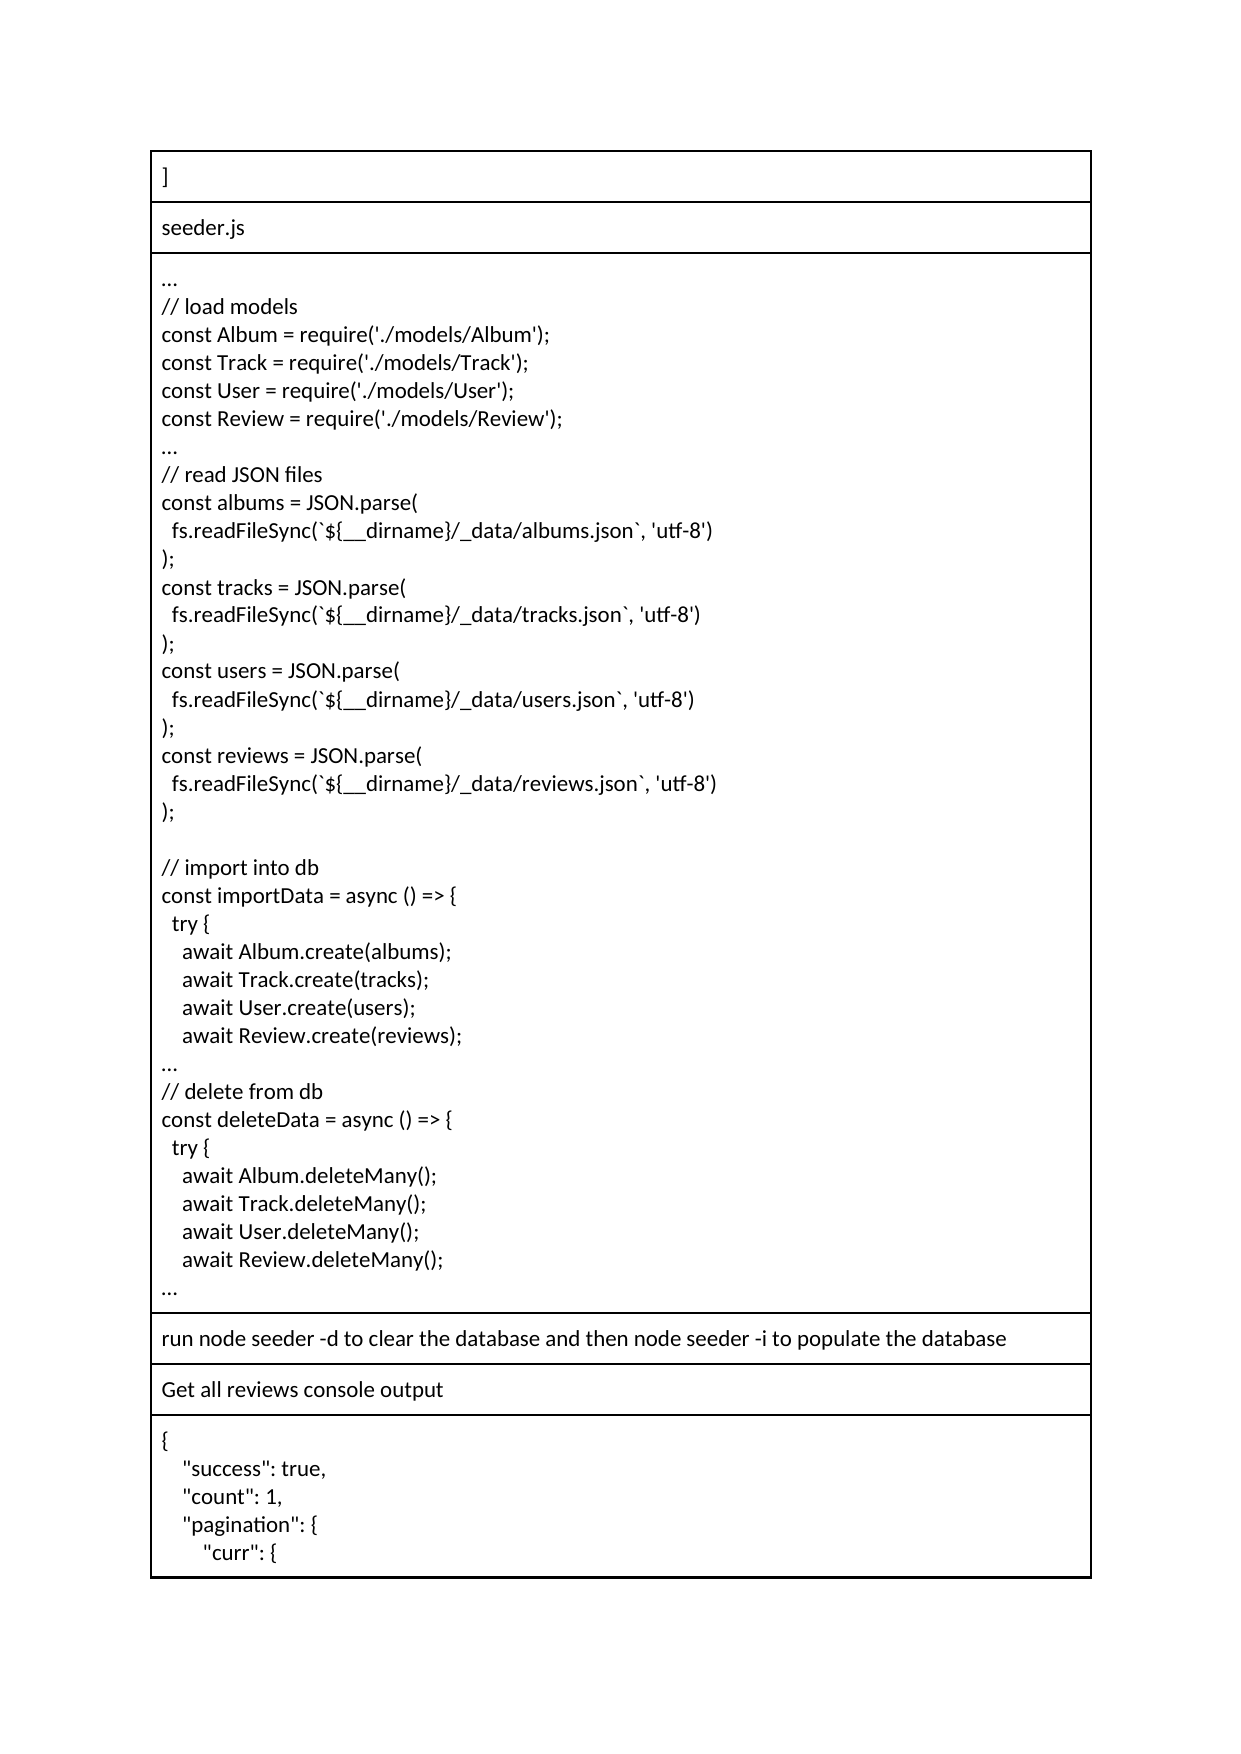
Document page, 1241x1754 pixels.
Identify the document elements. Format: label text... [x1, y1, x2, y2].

table_cell seeder.js [152, 203, 1090, 252]
table_cell run node seeder -d to clear the database and then node seeder -i to populate the database [152, 1314, 1090, 1362]
table_cell … // load models const Album = require('./models/Album'); const Track = require('./models/Track'); const User = require('./models/User'); const Review = require('./models/Review'); … // read JSON files const albums = JSON.parse( fs.readFileSync(`${__dirname}/_data/albums.json`, 'utf-8') ); const tracks = JSON.parse( fs.readFileSync(`${__dirname}/_data/tracks.json`, 'utf-8') ); const users = JSON.parse( fs.readFileSync(`${__dirname}/_data/users.json`, 'utf-8') ); const reviews = JSON.parse( fs.readFileSync(`${__dirname}/_data/reviews.json`, 'utf-8') ); // import into db const importData = async () => { try { await Album.create(albums); await Track.create(tracks); await User.create(users); await Review.create(reviews); … // delete from db const deleteData = async () => { try { await Album.deleteMany(); await Track.deleteMany(); await User.deleteMany(); await Review.deleteMany(); … [152, 254, 1090, 1312]
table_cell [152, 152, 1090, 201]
table_cell Get all reviews console output [152, 1365, 1090, 1413]
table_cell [152, 1416, 1090, 1576]
